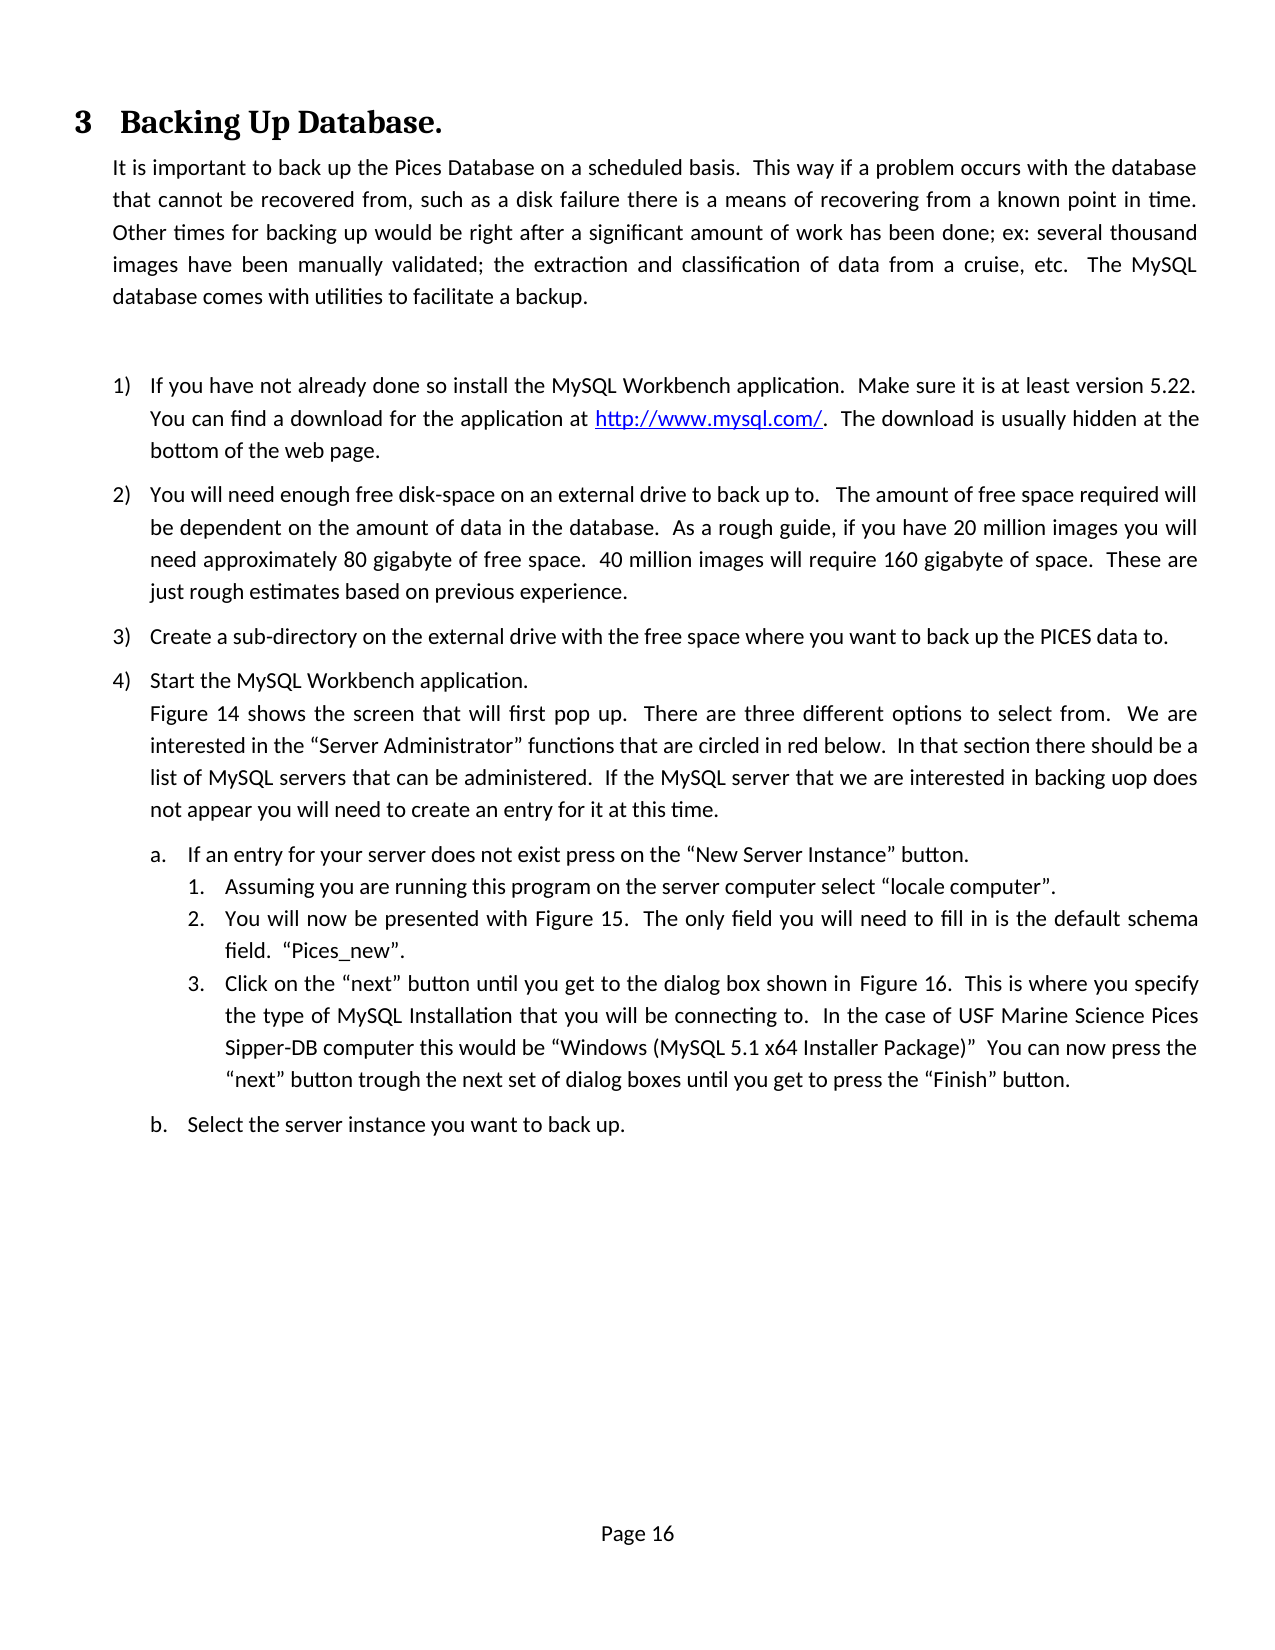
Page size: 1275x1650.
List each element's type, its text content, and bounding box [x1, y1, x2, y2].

text a. If an entry for your server does not exist press on the “New Server Instance” button. [150, 840, 1200, 868]
text 2) You will need enough free disk-space on an external drive to back up to. The amount of free space required will be dependent on the amount of data in the database. As a rough guide, if you have 20 million images you will need approximately 80 gigabyte of free space. 40 million images will require 160 gigabyte of space. These are just rough estimates based on previous experience. [112, 481, 1200, 605]
text 3. Click on the “next” button until you get to the dialog box shown in Figure 16. This is where you specify the type of MySQL Installation that you will be connecting to. In the case of USF Marine Science Pices Sipper-DB computer this would be “Windows (MySQL 5.1 x64 Installer Package)” You can now press the “next” button trough the next set of dialog boxes until you get to press the “Finish” button. [187, 969, 1200, 1093]
text 1) If you have not already done so install the MySQL Workbench application. Make sure it is at least version 5.22. You can find a download for the application at http://www.mysql.com/. The download is usually hidden at the bottom of the web page. [112, 371, 1200, 464]
subtitle Backing Up Database. [75, 103, 1200, 141]
text Figure 14 shows the screen that will first pop up. There are three different options to select from. We are interested in the “Server Administrator” functions that are circled in red below. In that section there should be a list of MySQL servers that can be administered. If the MySQL server that we are interested in backing uop does not appear you will need to create an entry for it at this time. [112, 699, 1200, 823]
text b. Select the server instance you want to back up. [150, 1110, 1200, 1138]
text 3) Create a sub-directory on the external drive with the free space where you want to back up the PICES data to. [112, 622, 1200, 650]
text It is important to back up the Pices Database on a scheduled basis. This way if a problem occurs with the database that cannot be recovered from, such as a disk failure there is a means of recovering from a known point in time. Other times for backing up would be right after a significant amount of work has been done; ex: several thousand images have been manually validated; the extraction and classification of data from a cruise, etc. The MySQL database comes with utilities to facilitate a backup. [112, 153, 1200, 310]
text 2. You will now be presented with Figure 15. The only field you will need to fill in is the default schema field. “Pices_new”. [187, 904, 1200, 964]
text 4) Start the MySQL Workbench application. [112, 666, 1200, 694]
text 1. Assuming you are running this program on the server computer select “locale computer”. [187, 872, 1200, 900]
